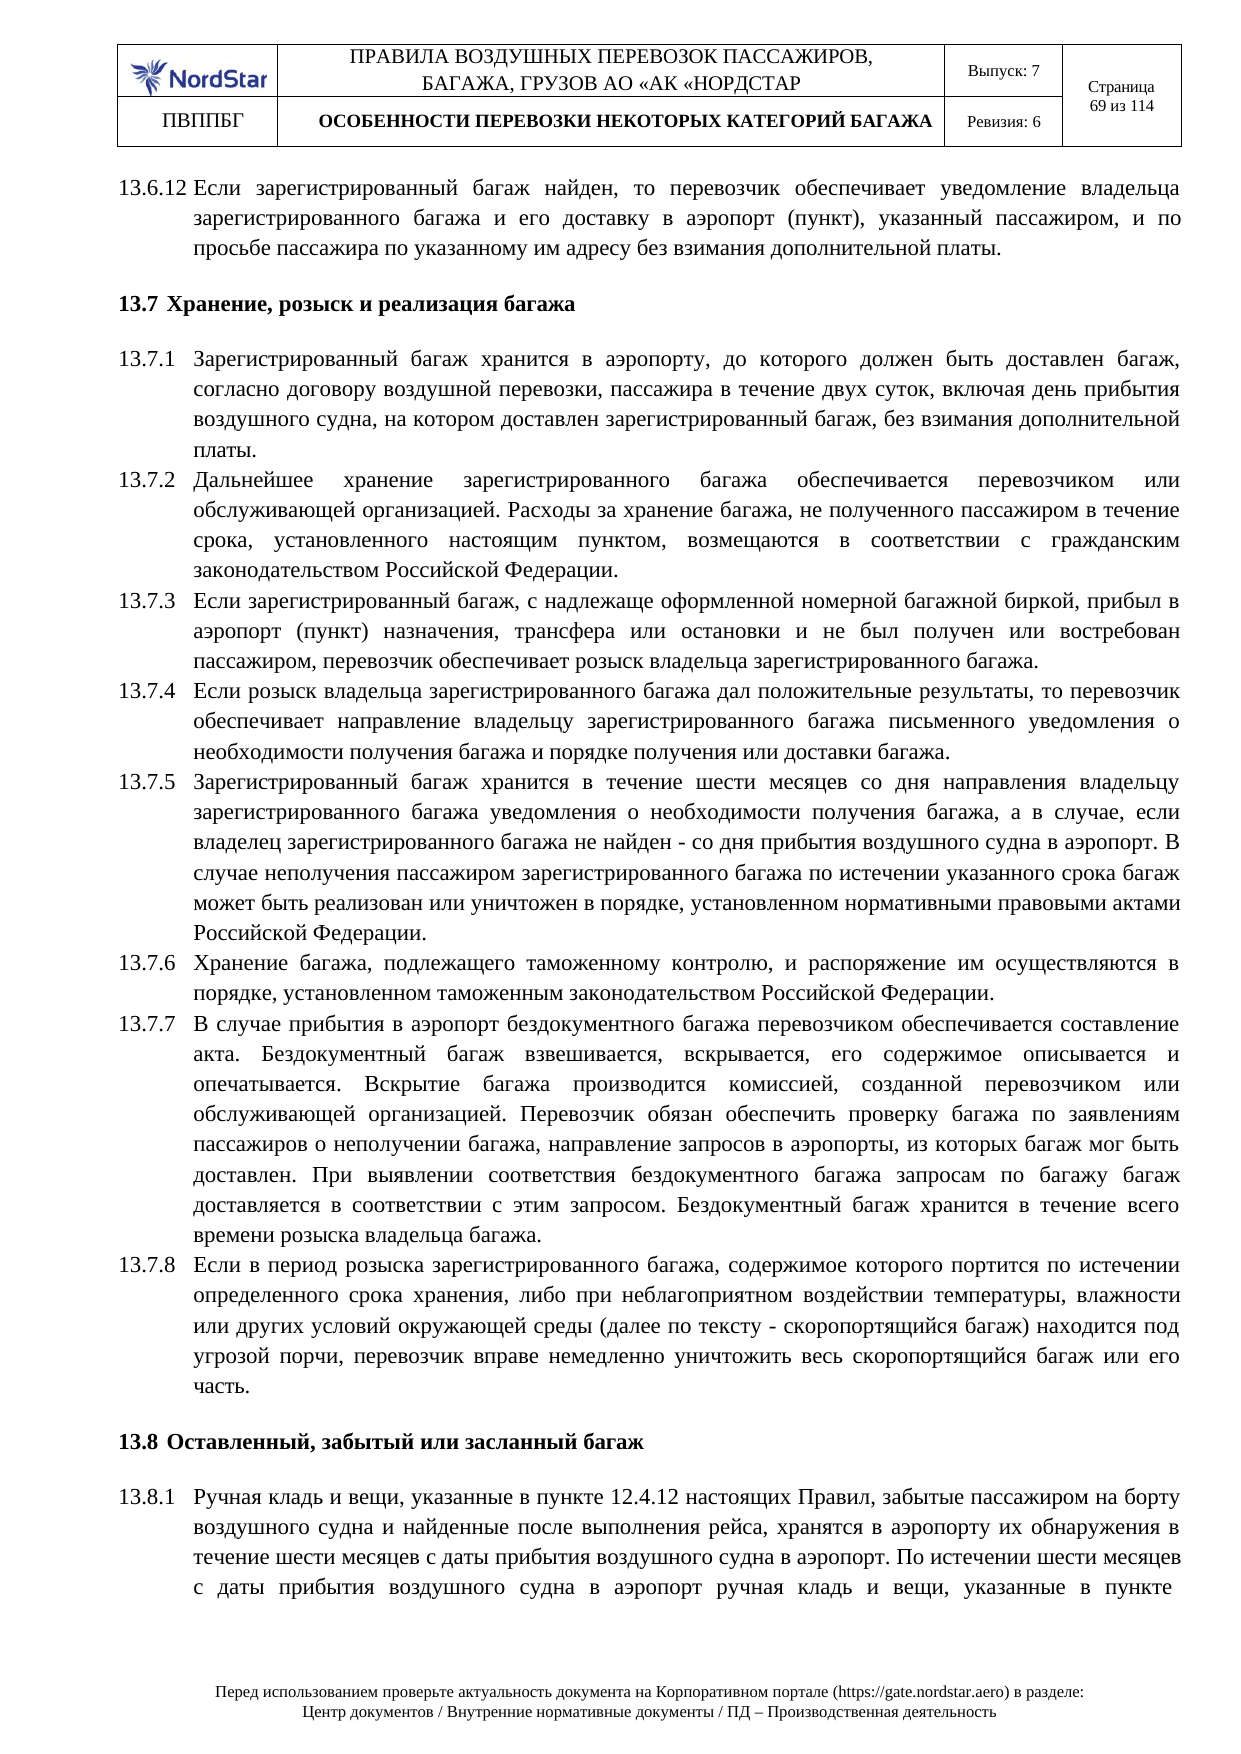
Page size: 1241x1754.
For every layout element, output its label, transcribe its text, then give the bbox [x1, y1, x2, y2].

list Если в период розыска зарегистрированного багажа, содержимое которого портится по истечении определенного срока хранения, либо при неблагоприятном воздействии температуры, влажности или других условий окружающей среды (далее по тексту - скоропортящийся багаж) находится под угрозой порчи, перевозчик вправе немедленно уничтожить весь скоропортящийся багаж или его часть. [118, 1251, 1181, 1398]
list Если зарегистрированный багаж, с надлежаще оформленной номерной багажной биркой, прибыл в аэропорт (пункт) назначения, трансфера или остановки и не был получен или востребован пассажиром, перевозчик обеспечивает розыск владельца зарегистрированного багажа. [118, 587, 1182, 673]
list В случае прибытия в аэропорт бездокументного багажа перевозчиком обеспечивается составление акта. Бездокументный багаж взвешивается, вскрывается, его содержимое описывается и опечатывается. Вскрытие багажа производится комиссией, созданной перевозчиком или обслуживающей организацией. Перевозчик обязан обеспечить проверку багажа по заявлениям пассажиров о неполучении багажа, направление запросов в аэропорты, из которых багаж мог быть доставлен. При выявлении соответствия бездокументного багажа запросам по багажу багаж доставляется в соответствии с этим запросом. Бездокументный багаж хранится в течение всего времени розыска владельца багажа. [118, 1010, 1181, 1247]
subtitle Хранение, розыск и реализация багажа [118, 290, 1196, 317]
list Ручная кладь и вещи, указанные в пункте 12.4.12 настоящих Правил, забытые пассажиром на борту воздушного судна и найденные после выполнения рейса, хранятся в аэропорту их обнаружения в течение шести месяцев с даты прибытия воздушного судна в аэропорт. По истечении шести месяцев с даты прибытия воздушного судна в аэропорт ручная кладь и вещи, указанные в пункте [118, 1483, 1182, 1600]
list Зарегистрированный багаж хранится в течение шести месяцев со дня направления владельцу зарегистрированного багажа уведомления о необходимости получения багажа, а в случае, если владелец зарегистрированного багажа не найден - со дня прибытия воздушного судна в аэропорт. В случае неполучения пассажиром зарегистрированного багажа по истечении указанного срока багаж может быть реализован или уничтожен в порядке, установленном нормативными правовыми актами Российской Федерации. [118, 768, 1182, 945]
list Если розыск владельца зарегистрированного багажа дал положительные результаты, то перевозчик обеспечивает направление владельцу зарегистрированного багажа письменного уведомления о необходимости получения багажа и порядке получения или доставки багажа. [118, 677, 1181, 764]
list Зарегистрированный багаж хранится в аэропорту, до которого должен быть доставлен багаж, согласно договору воздушной перевозки, пассажира в течение двух суток, включая день прибытия воздушного судна, на котором доставлен зарегистрированный багаж, без взимания дополнительной платы. [118, 345, 1182, 462]
list Дальнейшее хранение зарегистрированного багажа обеспечивается перевозчиком или обслуживающей организацией. Расходы за хранение багажа, не полученного пассажиром в течение срока, установленного настоящим пунктом, возмещаются в соответствии с гражданским законодательством Российской Федерации. [118, 466, 1181, 583]
list Хранение багажа, подлежащего таможенному контролю, и распоряжение им осуществляются в порядке, установленном таможенным законодательством Российской Федерации. [118, 949, 1181, 1006]
subtitle Оставленный, забытый или засланный багаж [118, 1428, 1196, 1454]
list Если зарегистрированный багаж найден, то перевозчик обеспечивает уведомление владельца зарегистрированного багажа и его доставку в аэропорт (пункт), указанный пассажиром, и по просьбе пассажира по указанному им адресу без взимания дополнительной платы. [118, 174, 1181, 261]
picture [130, 59, 267, 96]
